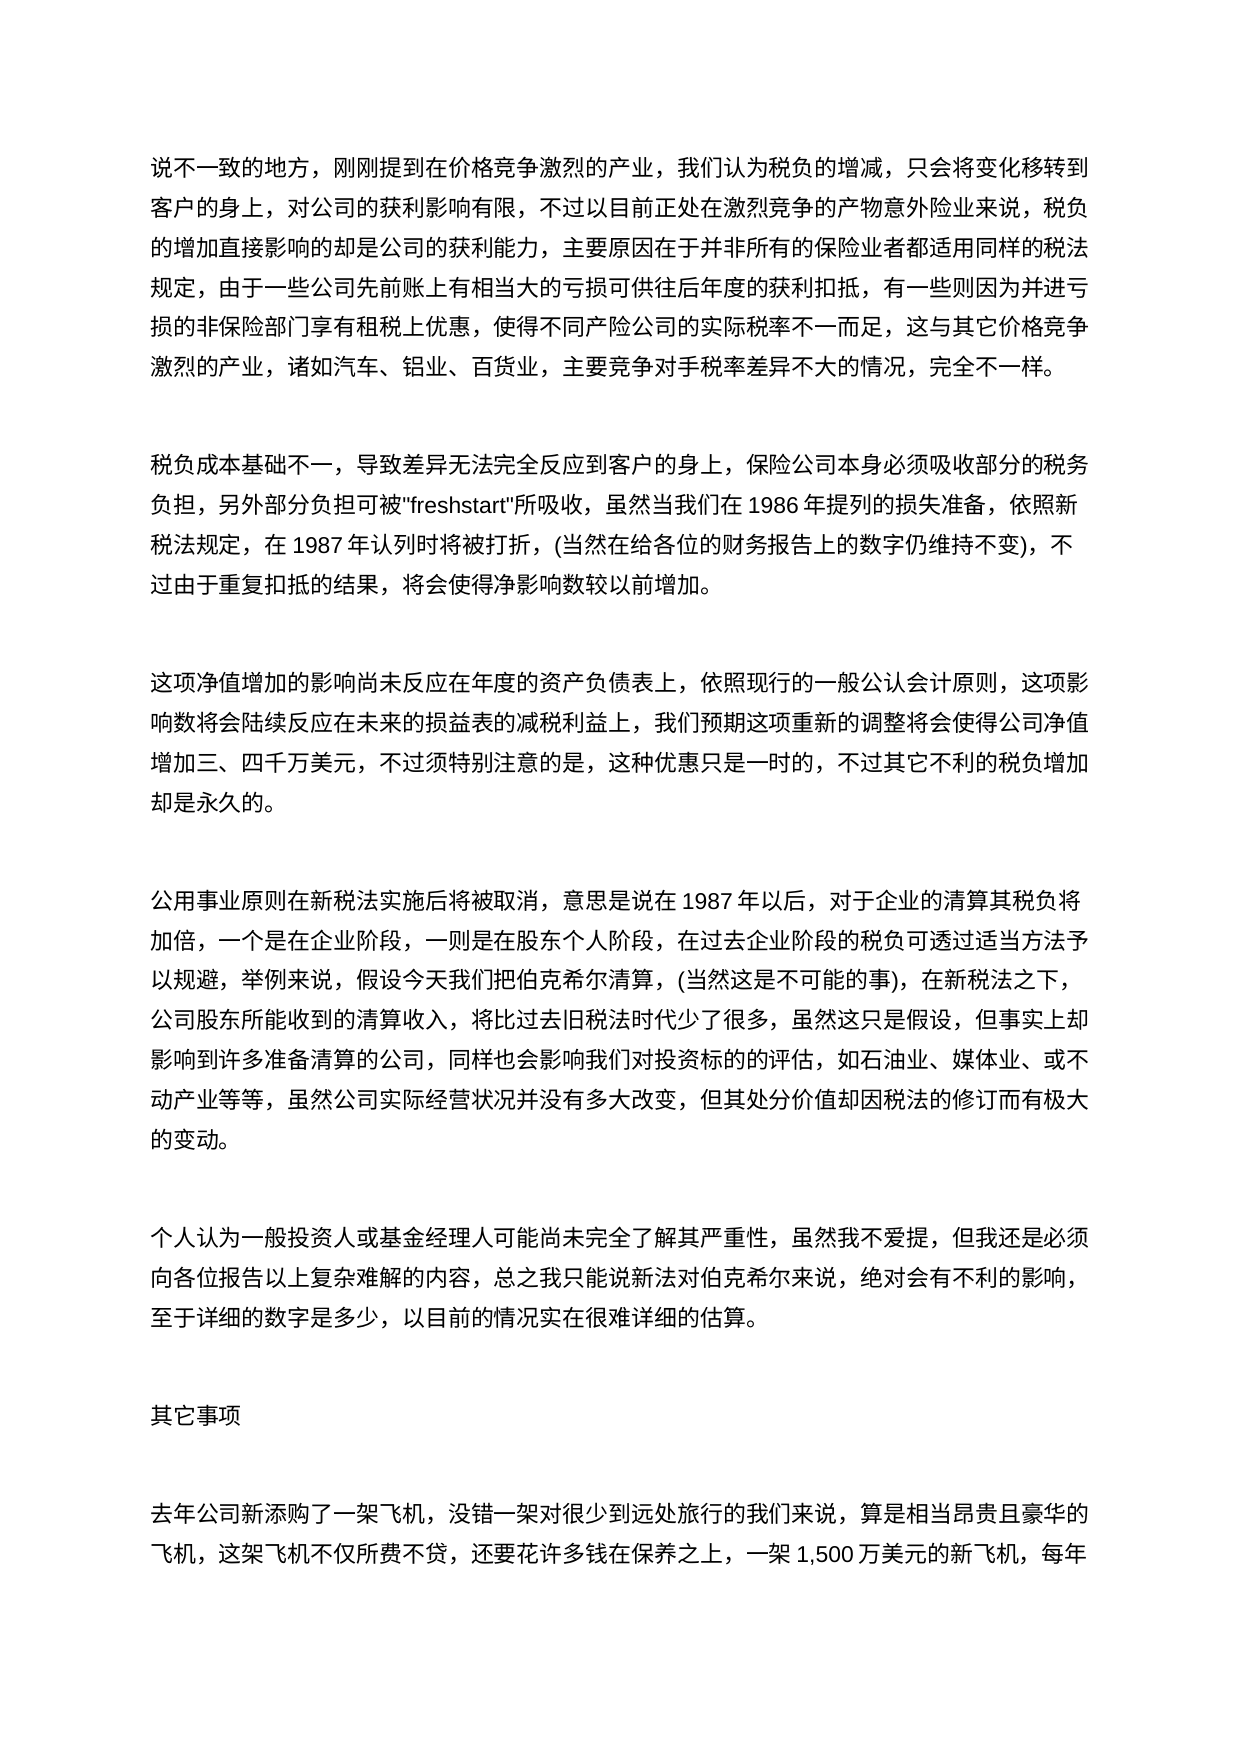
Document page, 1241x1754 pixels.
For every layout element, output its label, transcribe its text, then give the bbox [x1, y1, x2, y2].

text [150, 150, 1090, 382]
text 税负成本基础不一，导致差异无法完全反应到客户的身上，保险公司本身必须吸收部分的税务负担，另外部分负担可被"freshstart"所吸收，虽然当我们在1986年提列的损失准备，依照新税法规定，在1987年认列时将被打折，(当然在给各位的财务报告上的数字仍维持不变)，不过由于重复扣抵的结果，将会使得净影响数较以前增加。 [150, 447, 1090, 600]
text 其它事项 [150, 1398, 1090, 1431]
text 公用事业原则在新税法实施后将被取消，意思是说在1987年以后，对于企业的清算其税负将加倍，一个是在企业阶段，一则是在股东个人阶段，在过去企业阶段的税负可透过适当方法予以规避，举例来说，假设今天我们把伯克希尔清算，(当然这是不可能的事)，在新税法之下，公司股东所能收到的清算收入，将比过去旧税法时代少了很多，虽然这只是假设，但事实上却影响到许多准备清算的公司，同样也会影响我们对投资标的的评估，如石油业、媒体业、或不动产业等等，虽然公司实际经营状况并没有多大改变，但其处分价值却因税法的修订而有极大的变动。 [150, 883, 1090, 1155]
text 个人认为一般投资人或基金经理人可能尚未完全了解其严重性，虽然我不爱提，但我还是必须向各位报告以上复杂难解的内容，总之我只能说新法对伯克希尔来说，绝对会有不利的影响，至于详细的数字是多少，以目前的情况实在很难详细的估算。 [150, 1220, 1090, 1333]
text 这项净值增加的影响尚未反应在年度的资产负债表上，依照现行的一般公认会计原则，这项影响数将会陆续反应在未来的损益表的减税利益上，我们预期这项重新的调整将会使得公司净值增加三、四千万美元，不过须特别注意的是，这种优惠只是一时的，不过其它不利的税负增加却是永久的。 [150, 665, 1090, 818]
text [150, 1496, 1090, 1569]
